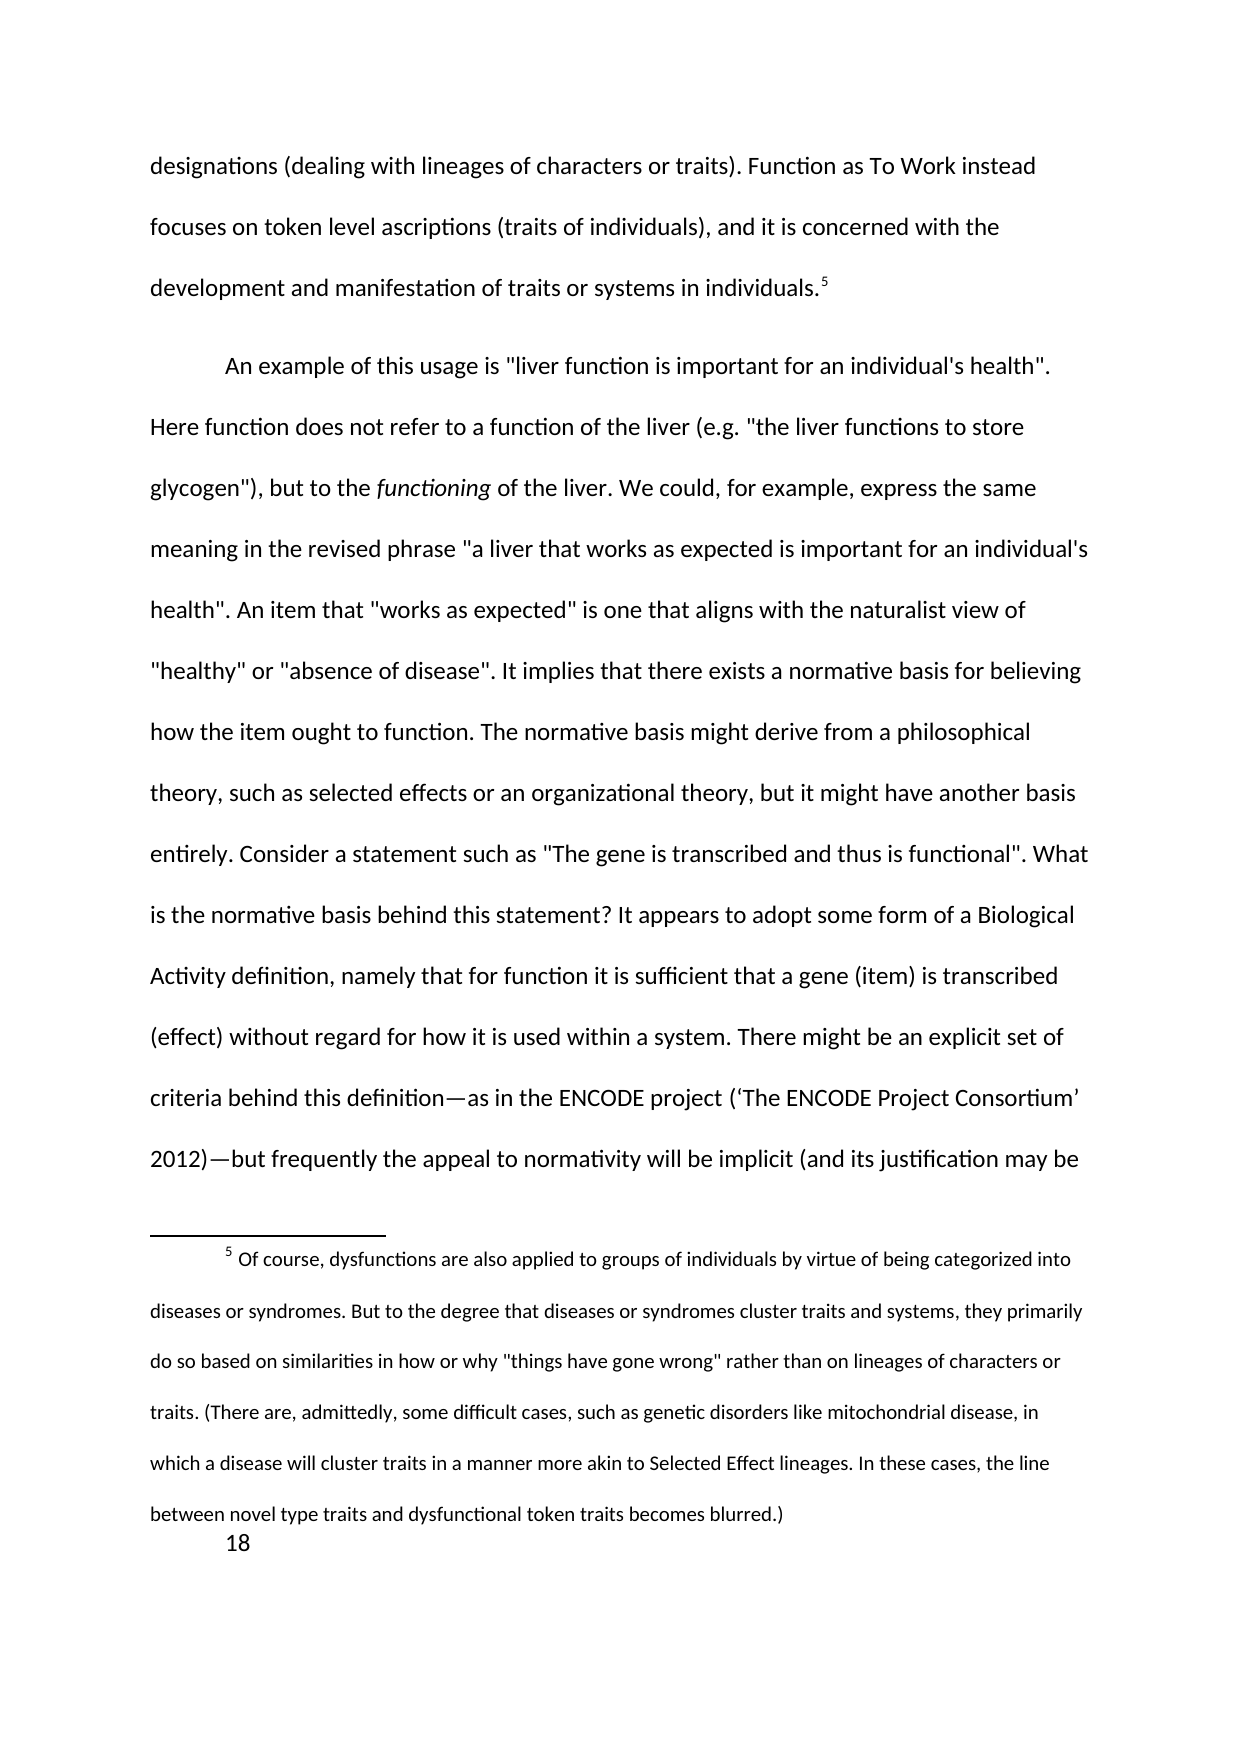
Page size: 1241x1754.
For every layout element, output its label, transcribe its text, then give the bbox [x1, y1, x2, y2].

text An example of this usage is "liver function is important for an individual's health". Here function does not refer to a function of the liver (e.g. "the liver functions to store glycogen"), but to the functioning of the liver. We could, for example, express the same meaning in the revised phrase "a liver that works as expected is important for an individual's health". An item that "works as expected" is one that aligns with the naturalist view of "healthy" or "absence of disease". It implies that there exists a normative basis for believing how the item ought to function. The normative basis might derive from a philosophical theory, such as selected effects or an organizational theory, but it might have another basis entirely. Consider a statement such as "The gene is transcribed and thus is functional". What is the normative basis behind this statement? It appears to adopt some form of a Biological Activity definition, namely that for function it is sufficient that a gene (item) is transcribed (effect) without regard for how it is used within a system. There might be an explicit set of criteria behind this definition—as in the ENCODE project (‘The ENCODE Project Consortium’ 2012)—but frequently the appeal to normativity will be implicit (and its justification may be less than sound). In the statement above, the author may simply have a vague sense that any gene that does something is functional, perhaps as a complement to the notion that a non-functional gene is one that does nothing. Few scientific papers that use "function" explicitly define it, making it difficult to infer a normative basis in short pieces of natural language. For the To Work category, we focus on whether a normative basis is expressed by the author's language. The reference to function may itself indicate the normative basis, as with "dysfunction", "malfunction", "loss of function", and so on. But oftentimes the appeal to normativity will be more subtle. For practical reasons, we choose to be agnostic as to how the normative basis is constructed. [150, 350, 1090, 1174]
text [150, 150, 1090, 303]
